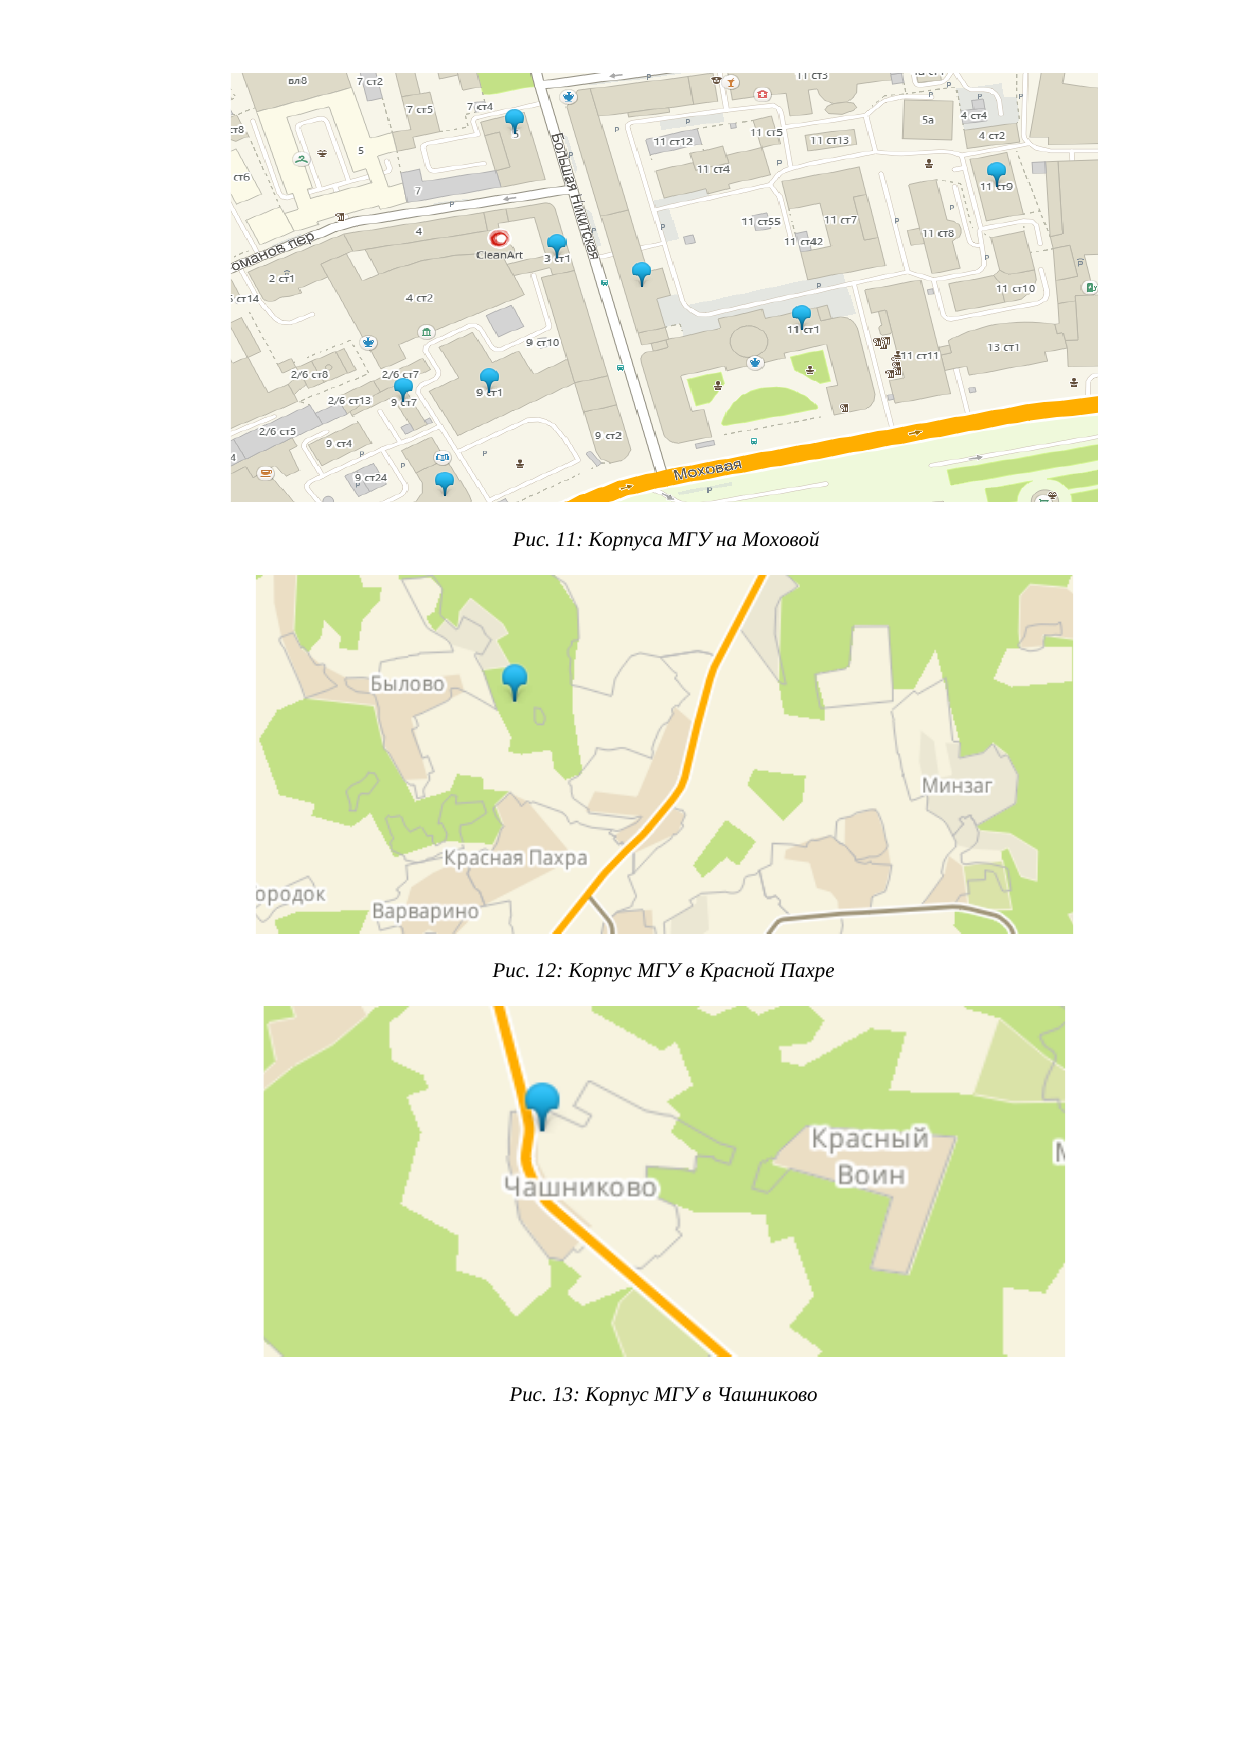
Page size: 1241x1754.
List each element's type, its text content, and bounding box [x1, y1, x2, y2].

picture [255, 575, 1074, 934]
picture [230, 73, 1098, 502]
text Рис. 13: Корпус МГУ в Чашниково [177, 1382, 1152, 1406]
text Рис. 12: Корпус МГУ в Красной Пахре [177, 958, 1152, 982]
picture [263, 1006, 1066, 1357]
text Рис. 11: Корпуса МГУ на Моховой [177, 527, 1152, 551]
